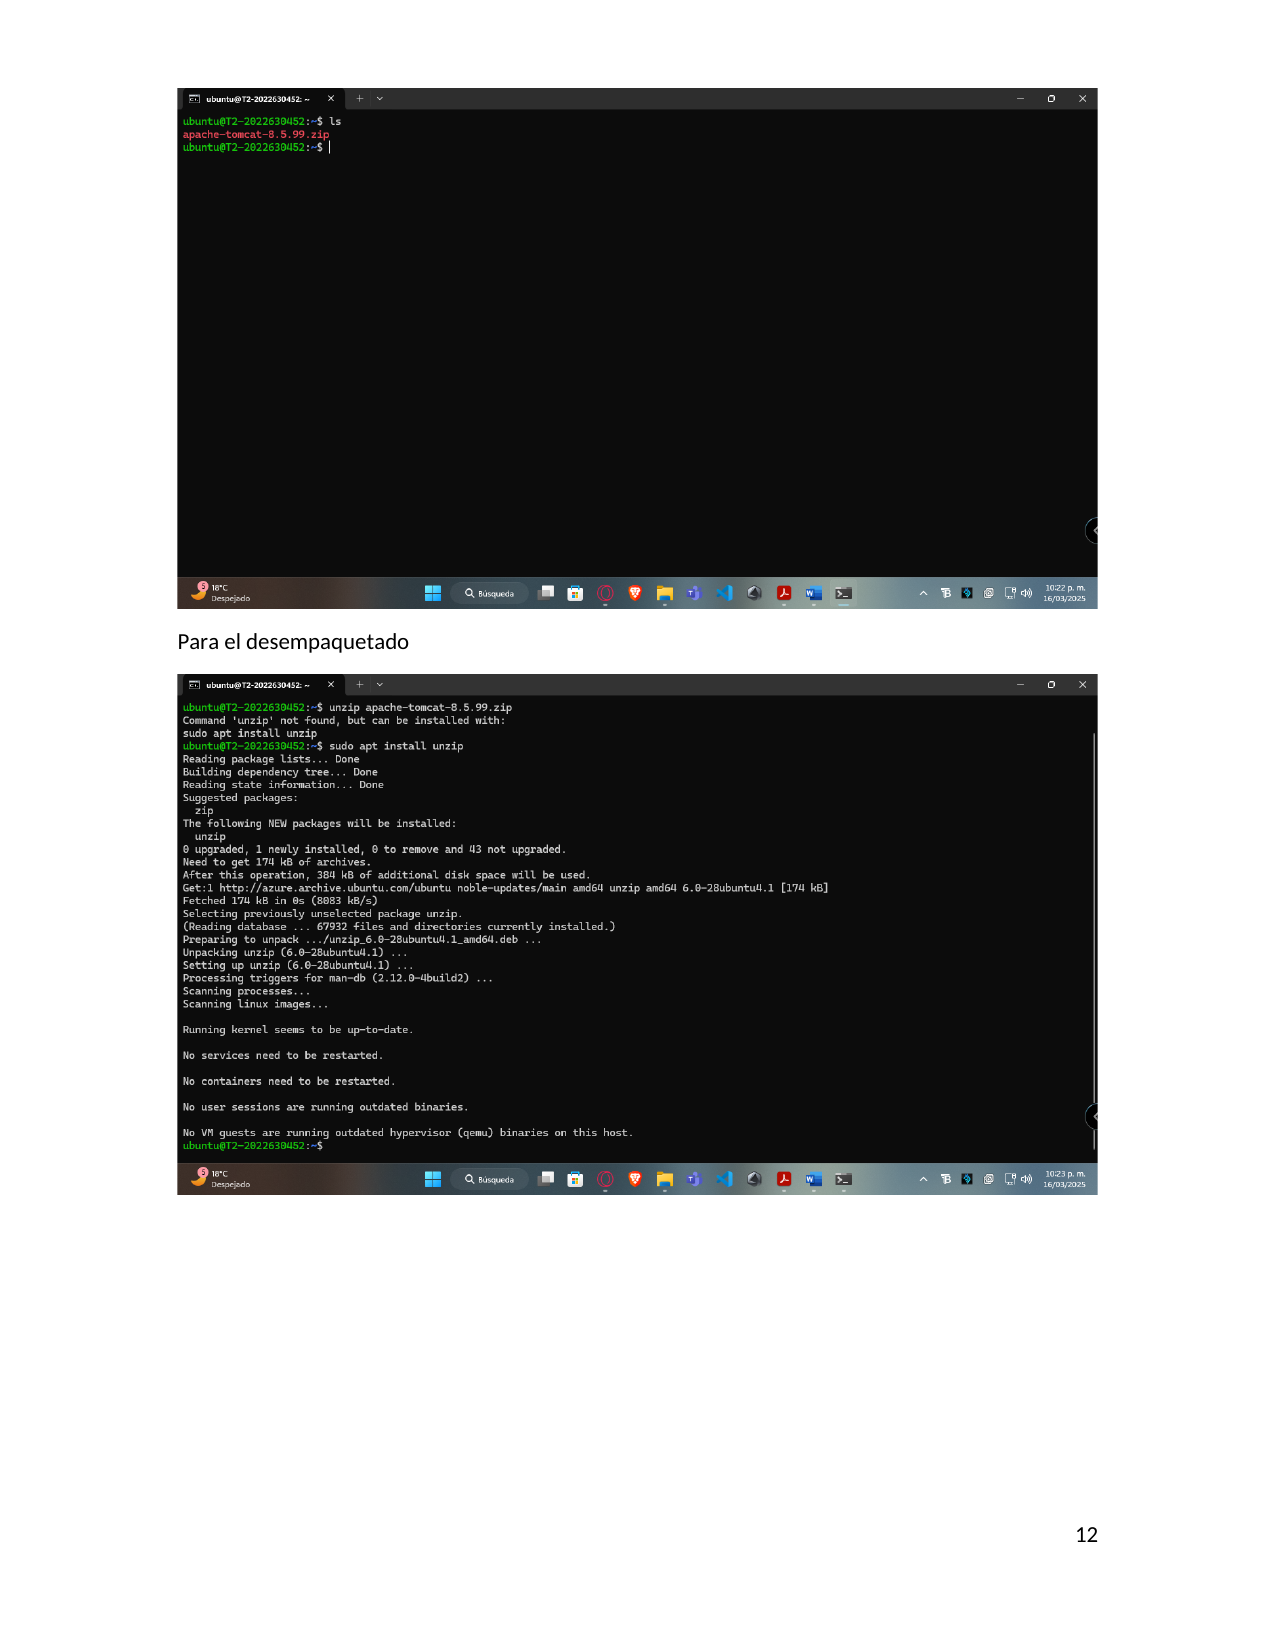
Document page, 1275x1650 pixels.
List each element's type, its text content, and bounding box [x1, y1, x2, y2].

text Para el desempaquetado [177, 627, 1098, 655]
picture [177, 674, 1098, 1195]
picture [177, 88, 1098, 609]
